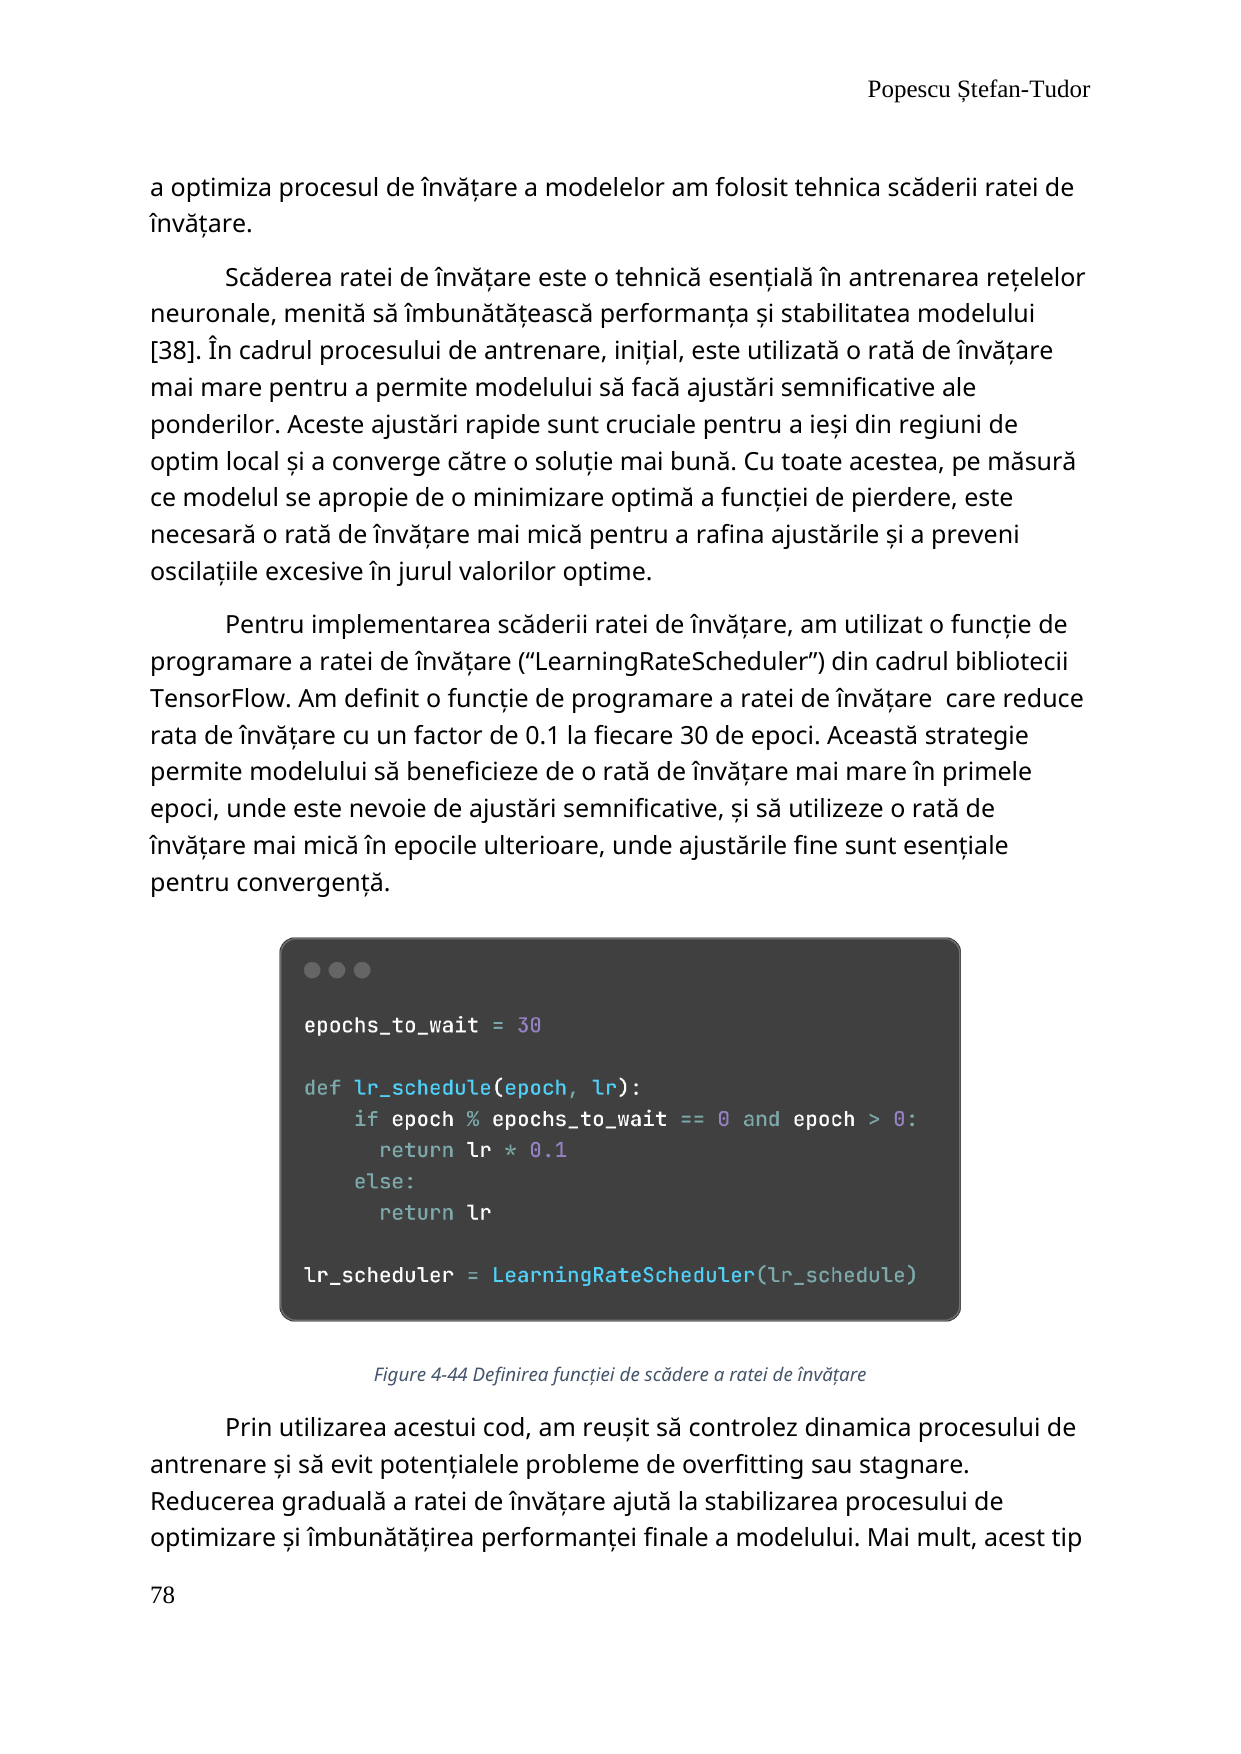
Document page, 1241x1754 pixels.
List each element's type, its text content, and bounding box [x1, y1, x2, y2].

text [150, 169, 1090, 240]
picture [259, 917, 981, 1342]
text Pentru implementarea scăderii ratei de învățare, am utilizat o funcție de programare a ratei de învățare (“LearningRateScheduler”) din cadrul bibliotecii TensorFlow. Am definit o funcție de programare a ratei de învățare care reduce rata de învățare cu un factor de 0.1 la fiecare 30 de epoci. Această strategie permite modelului să beneficieze de o rată de învățare mai mare în primele epoci, unde este nevoie de ajustări semnificative, și să utilizeze o rată de învățare mai mică în epocile ulterioare, unde ajustările fine sunt esențiale pentru convergență. [150, 607, 1090, 898]
text Scăderea ratei de învățare este o tehnică esențială în antrenarea rețelelor neuronale, menită să îmbunătățească performanța și stabilitatea modelului. În cadrul procesului de antrenare, inițial, este utilizată o rată de învățare mai mare pentru a permite modelului să facă ajustări semnificative ale ponderilor. Aceste ajustări rapide sunt cruciale pentru a ieși din regiuni de optim local și a converge către o soluție mai bună. Cu toate acestea, pe măsură ce modelul se apropie de o minimizare optimă a funcției de pierdere, este necesară o rată de învățare mai mică pentru a rafina ajustările și a preveni oscilațiile excesive în jurul valorilor optime. [150, 259, 1090, 588]
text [150, 1409, 1090, 1554]
